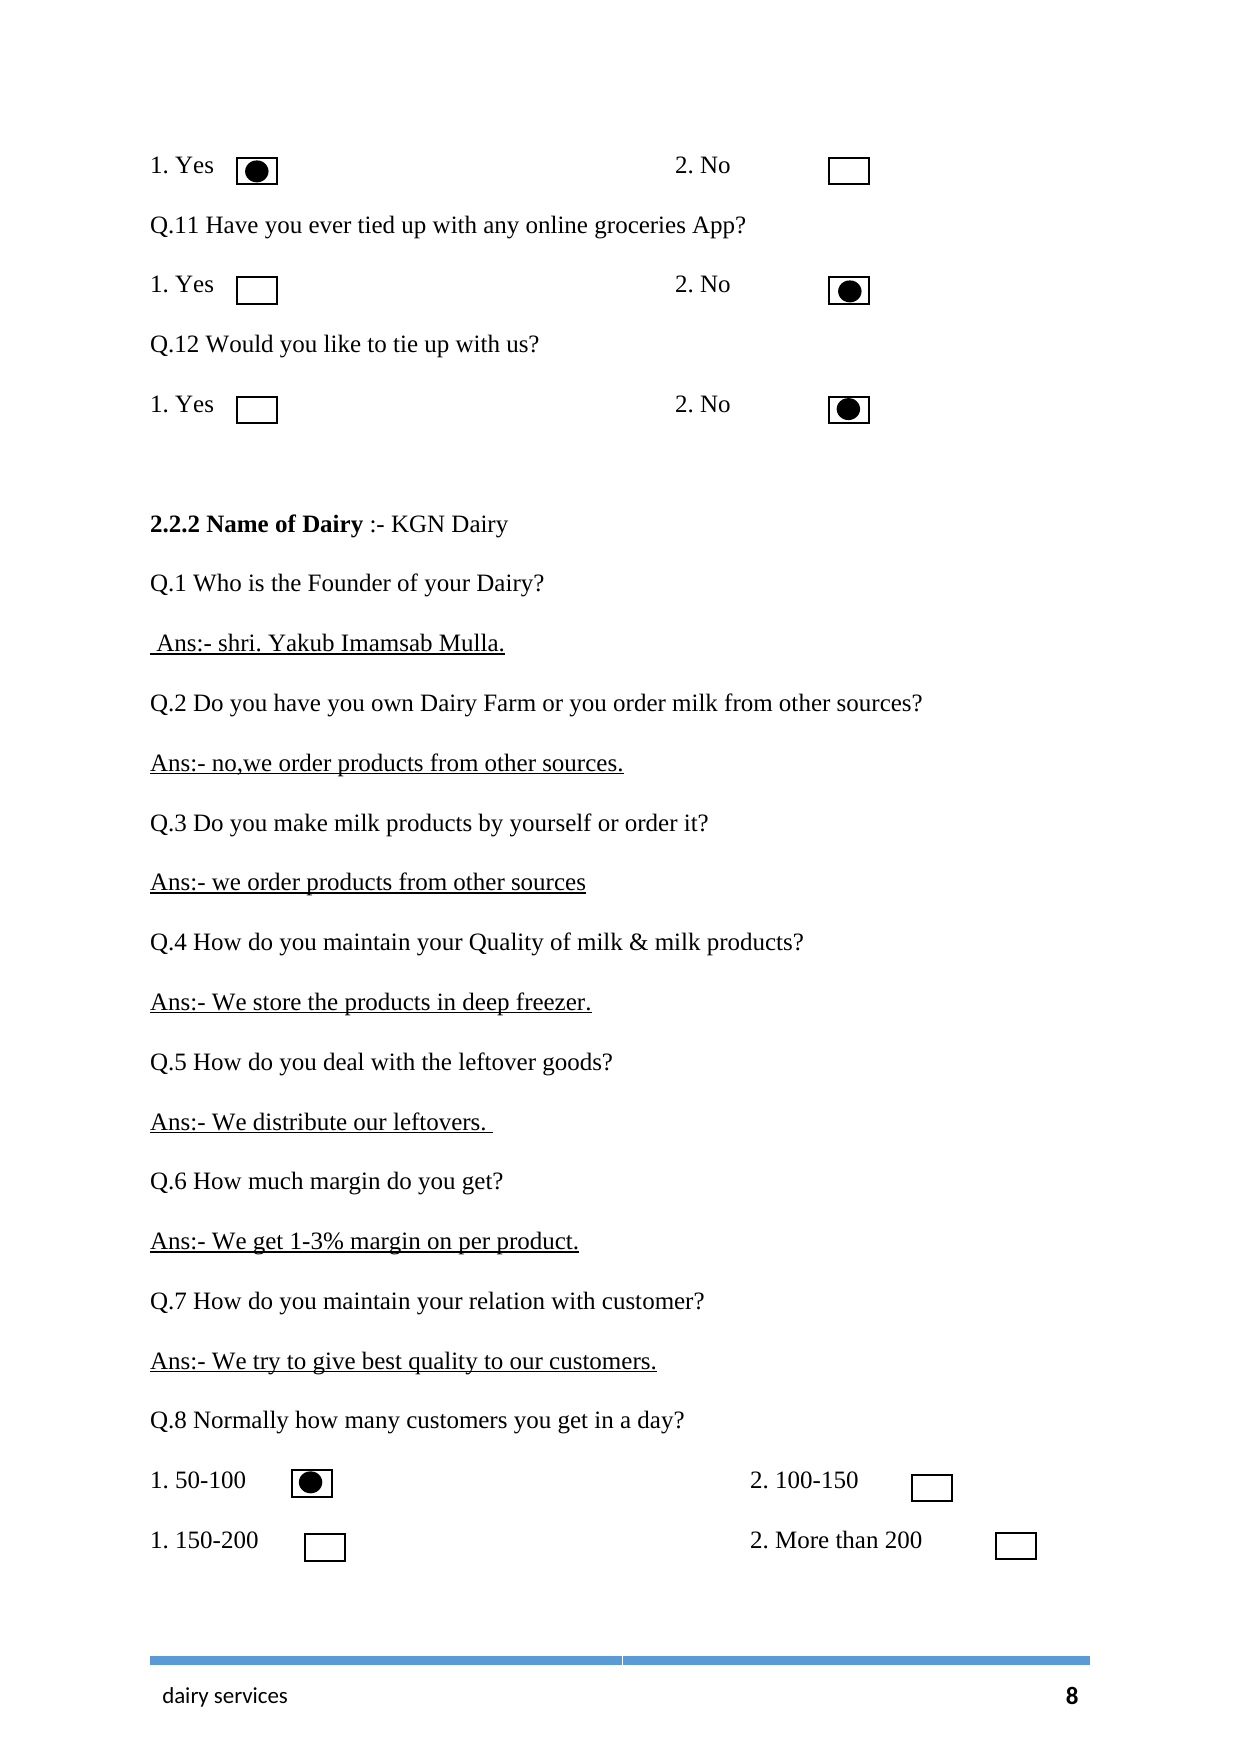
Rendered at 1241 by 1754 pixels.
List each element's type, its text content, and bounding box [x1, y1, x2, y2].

text Ans:- we order products from other sources [150, 867, 1090, 896]
text Q.12 Would you like to tie up with us? [150, 329, 1090, 358]
text 1. Yes 2. No [150, 150, 1090, 179]
text Ans:- shri. Yakub Imamsab Mulla. [150, 628, 1090, 657]
text Q.5 How do you deal with the leftover goods? [150, 1047, 1090, 1076]
text Q.8 Normally how many customers you get in a day? [150, 1406, 1090, 1434]
text Q.2 Do you have you own Dairy Farm or you order milk from other sources? [150, 688, 1090, 717]
text Q.1 Who is the Founder of your Dairy? [150, 568, 1090, 597]
text Ans:- We get 1-3% margin on per product. [150, 1226, 1090, 1255]
text Q.7 How do you maintain your relation with customer? [150, 1286, 1090, 1315]
text Q.6 How much margin do you get? [150, 1166, 1090, 1195]
text 1. Yes 2. No [150, 389, 1090, 418]
text Q.11 Have you ever tied up with any online groceries App? [150, 210, 1090, 238]
text 1. Yes 2. No [150, 269, 1090, 298]
text Q.4 How do you maintain your Quality of milk & milk products? [150, 927, 1090, 956]
text Ans:- We try to give best quality to our customers. [150, 1346, 1090, 1374]
text 1. 50-100 2. 100-150 [150, 1465, 1090, 1494]
text Ans:- We distribute our leftovers. [150, 1107, 1090, 1135]
text Q.3 Do you make milk products by yourself or order it? [150, 808, 1090, 836]
text Ans:- no,we order products from other sources. [150, 748, 1090, 777]
text 2.2.2 Name of Dairy :- KGN Dairy [150, 509, 1090, 537]
text Ans:- We store the products in deep freezer. [150, 987, 1090, 1016]
text 1. 150-200 2. More than 200 [150, 1525, 1090, 1554]
